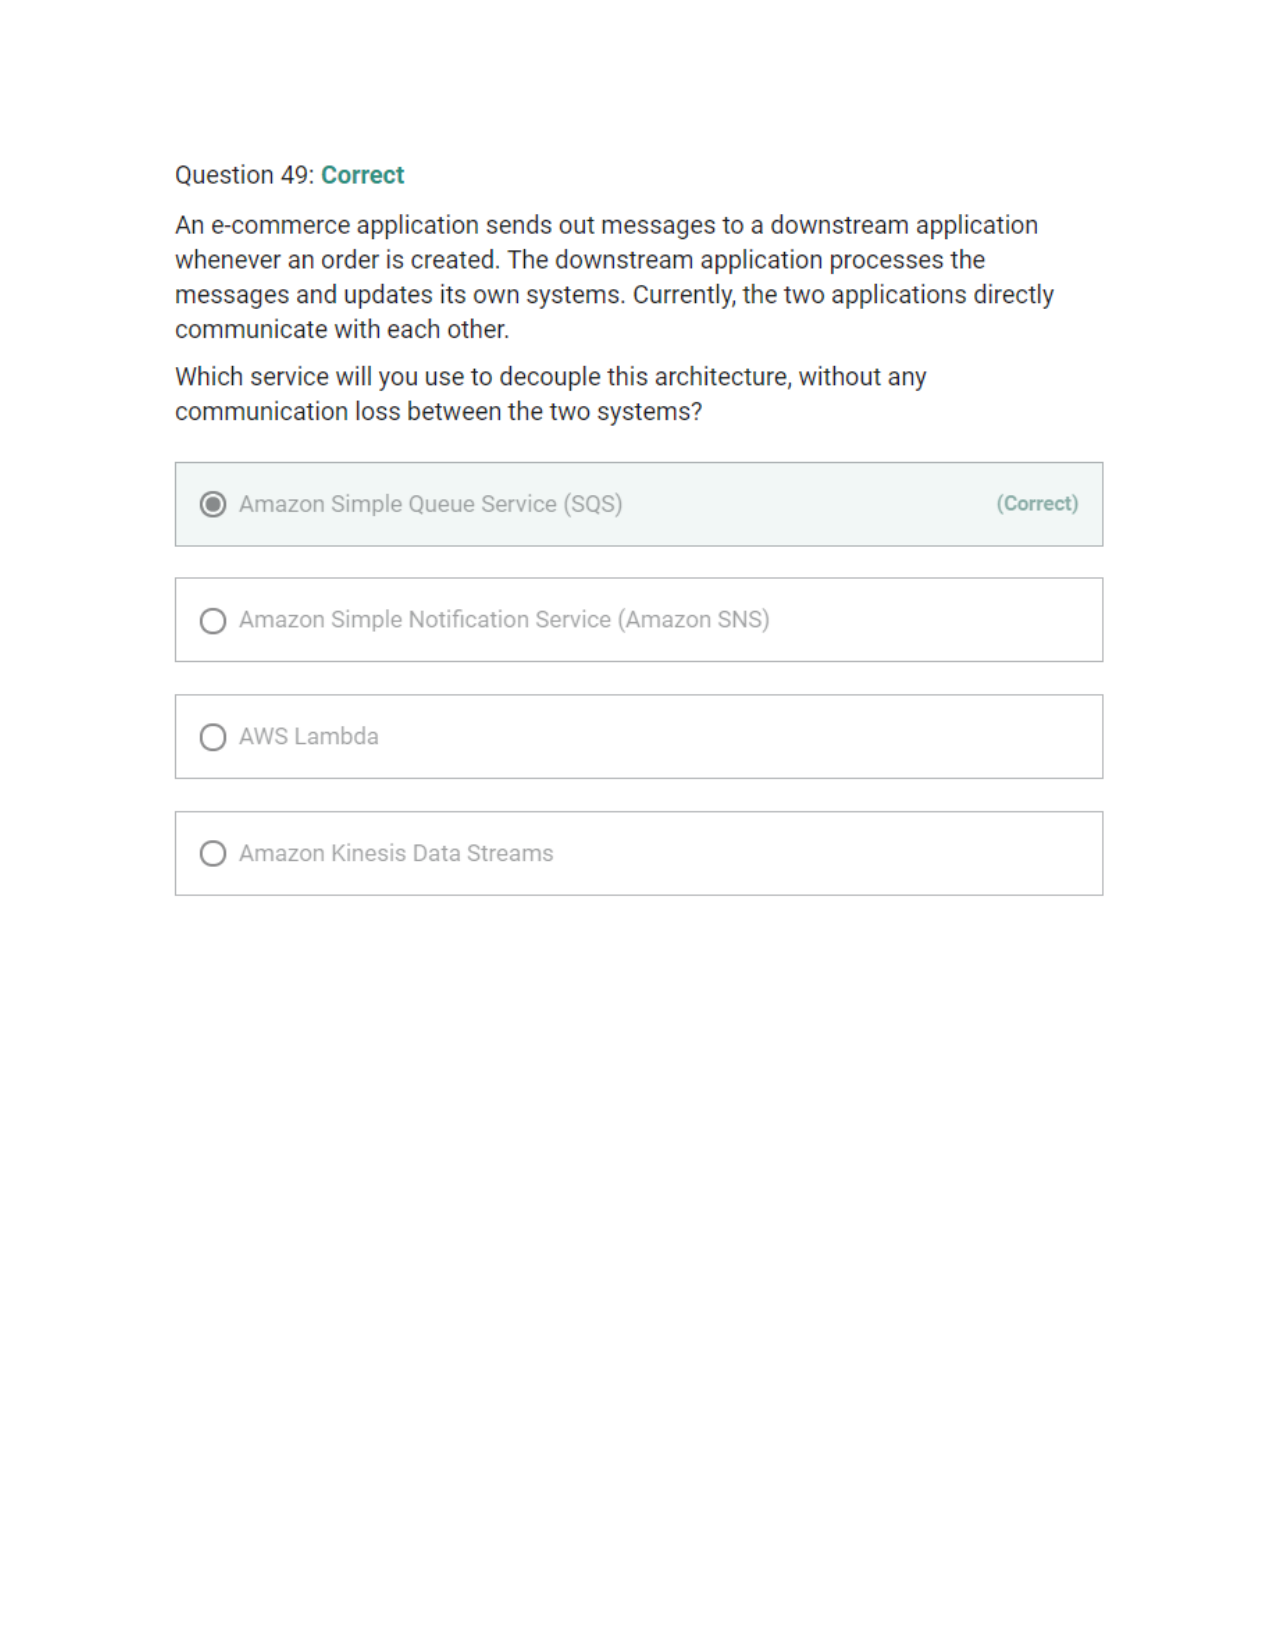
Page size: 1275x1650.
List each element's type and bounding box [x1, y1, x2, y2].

picture [150, 150, 1125, 942]
